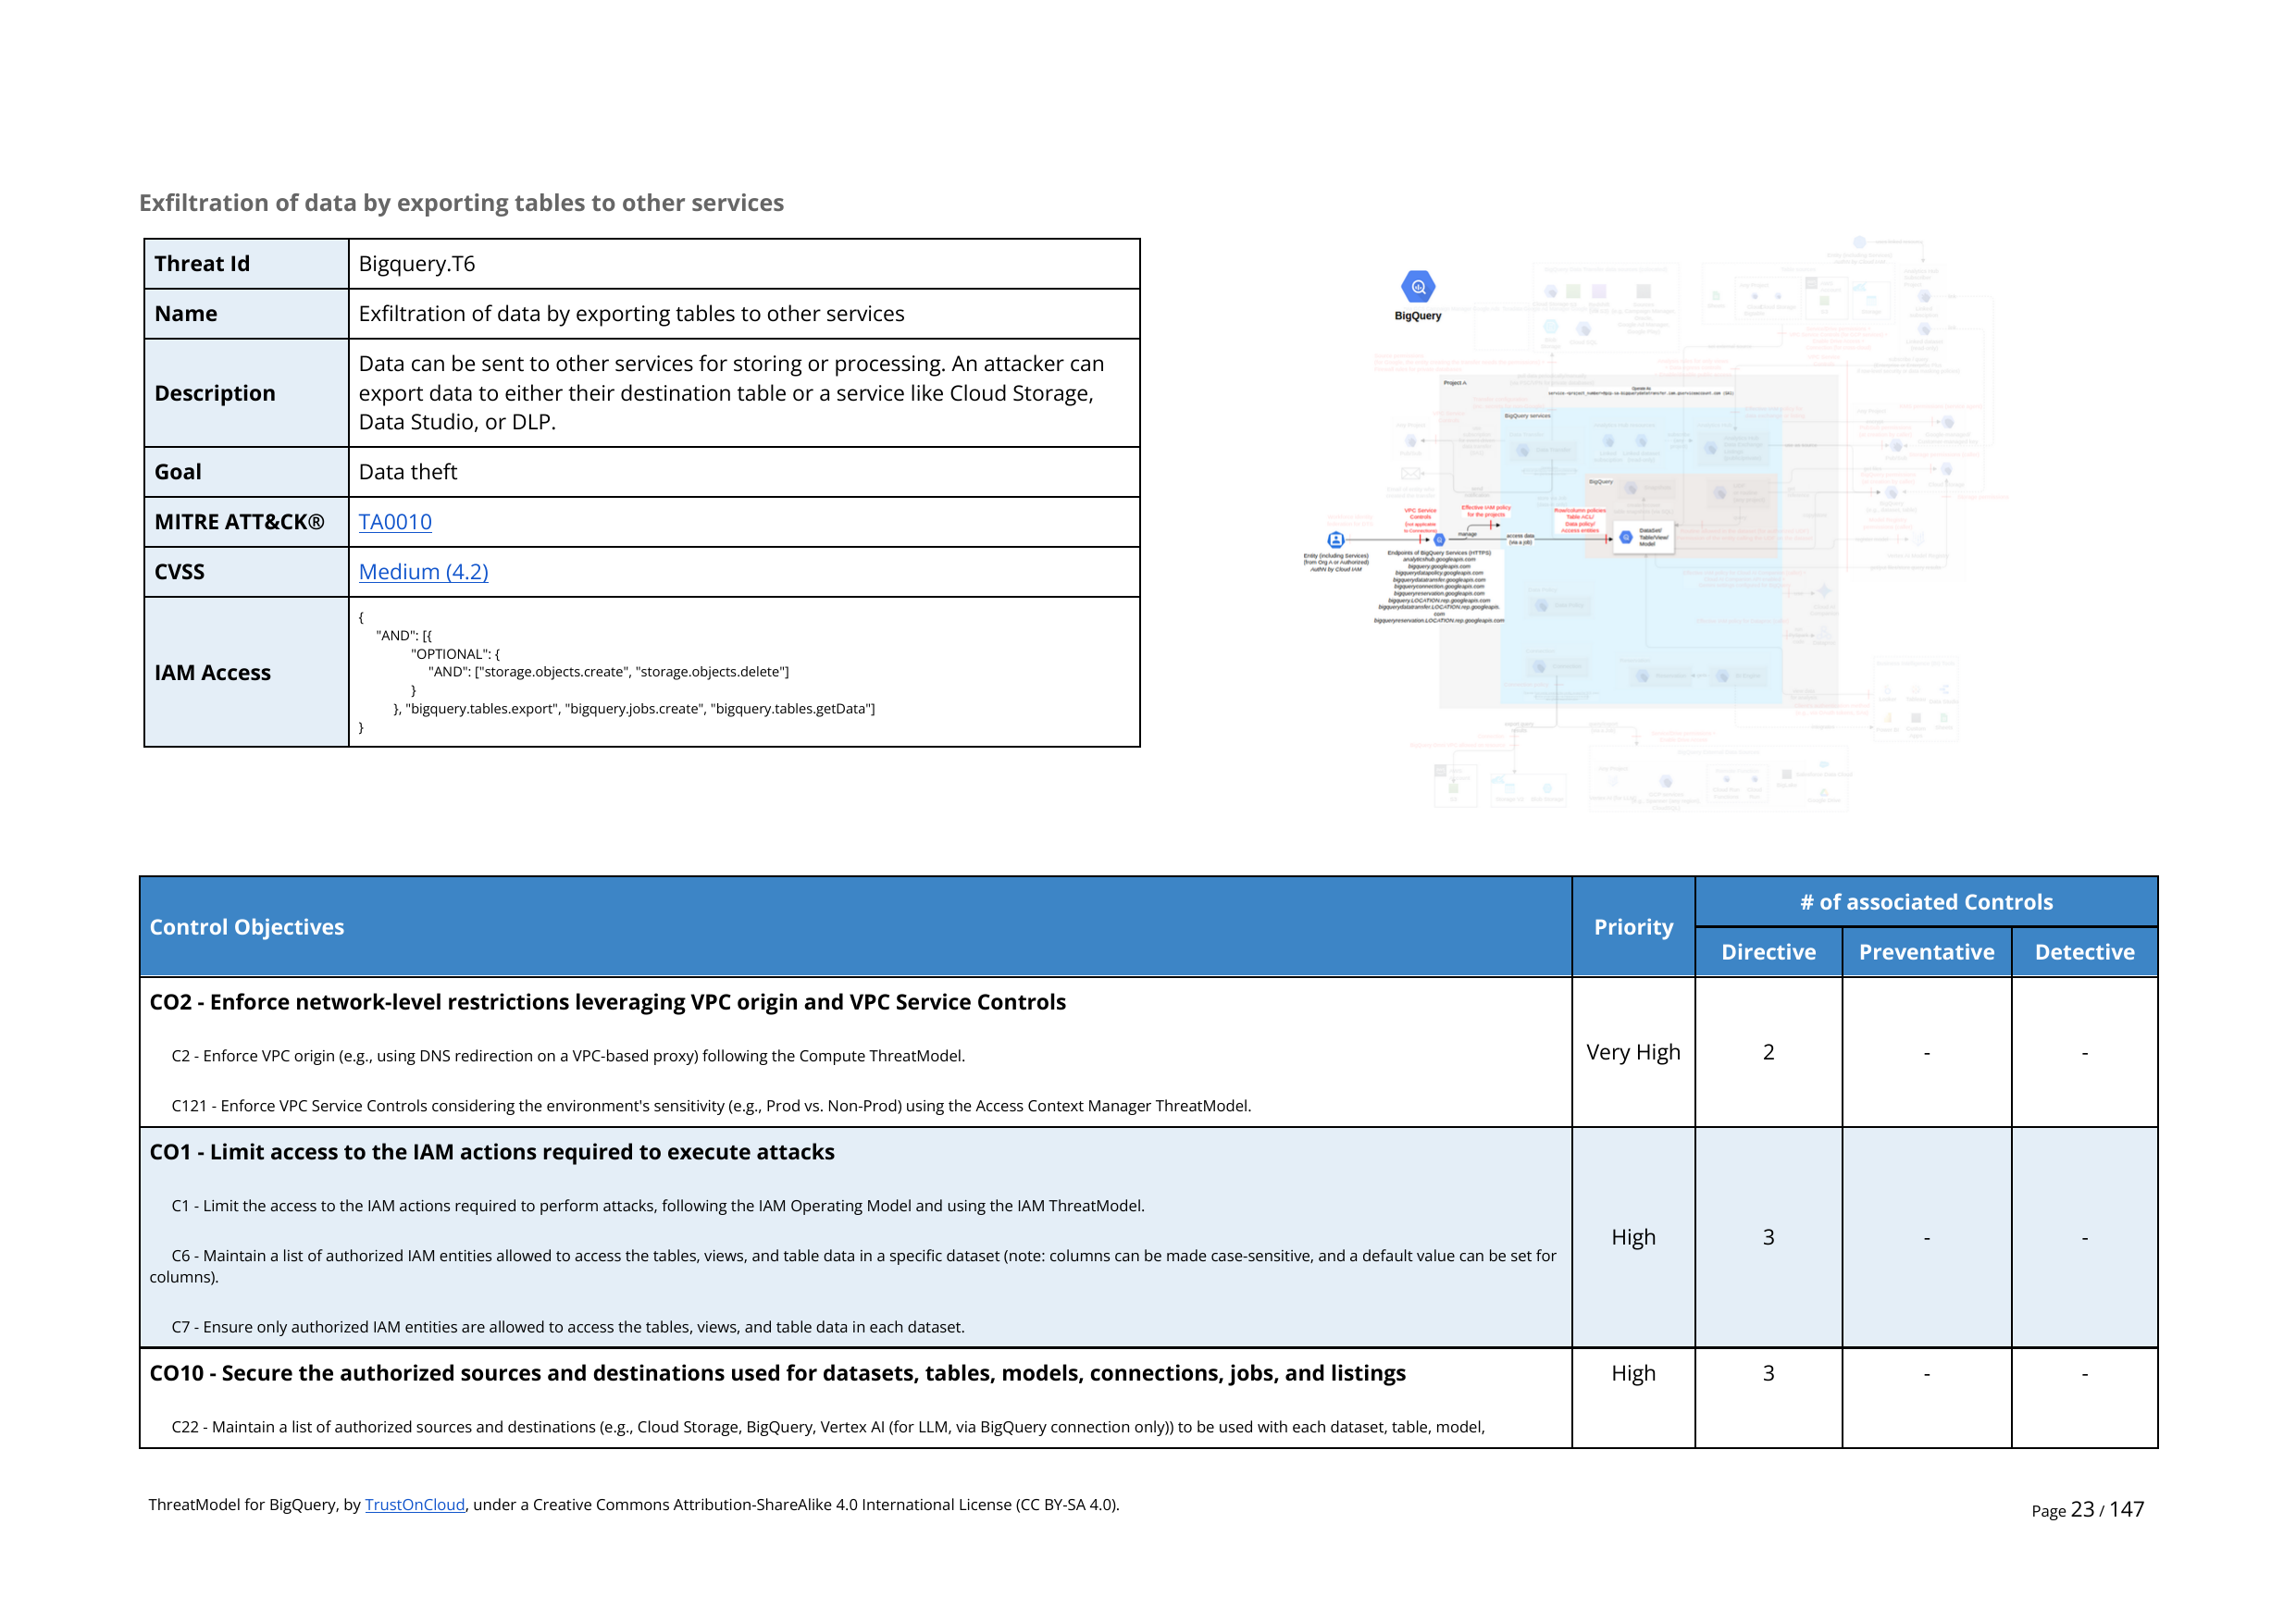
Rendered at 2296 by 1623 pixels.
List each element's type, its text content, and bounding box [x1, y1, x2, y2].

table_header Control Objectives [141, 877, 1571, 975]
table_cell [141, 1349, 1571, 1446]
table_cell CO1 - Limit access to the IAM actions required to execute attacks C1 - Limit the access to the IAM actions required to perform attacks, following the IAM Operating Model and using the IAM ThreatModel. C6 - Maintain a list of authorized IAM entities allowed to access the tables, views, and table data in a specific dataset (note: columns can be made case-sensitive, and a default value can be set for columns). C7 - Ensure only authorized IAM entities are allowed to access the tables, views, and table data in each dataset. [141, 1128, 1571, 1346]
table_cell Detective [2013, 928, 2157, 975]
table_header Priority [1573, 877, 1694, 975]
table_cell 3 [1696, 1349, 1842, 1446]
table_header # of associated Controls [1696, 877, 2157, 925]
table_cell High [1573, 1128, 1694, 1346]
subtitle Exfiltration of data by exporting tables to other services [139, 187, 2156, 218]
table_cell 2 [1696, 978, 1842, 1126]
table_cell - [2013, 1128, 2157, 1346]
table_cell - [2013, 978, 2157, 1126]
table_header [141, 225, 1148, 825]
table_cell - [1843, 1128, 2011, 1346]
table_cell - [2013, 1349, 2157, 1446]
table_cell CO2 - Enforce network-level restrictions leveraging VPC origin and VPC Service Controls C2 - Enforce VPC origin (e.g., using DNS redirection on a VPC-based proxy) following the Compute ThreatModel. C121 - Enforce VPC Service Controls considering the environment's sensitivity (e.g., Prod vs. Non-Prod) using the Access Context Manager ThreatModel. [141, 978, 1571, 1126]
table_cell 3 [1696, 1128, 1842, 1346]
picture [1303, 234, 2010, 813]
table_cell - [1843, 978, 2011, 1126]
table_cell High [1573, 1349, 1694, 1446]
table_cell Directive [1696, 928, 1842, 975]
table_cell Very High [1573, 978, 1694, 1126]
table_cell - [1843, 1349, 2011, 1446]
table_header [1150, 225, 2157, 825]
table_cell Preventative [1843, 928, 2011, 975]
